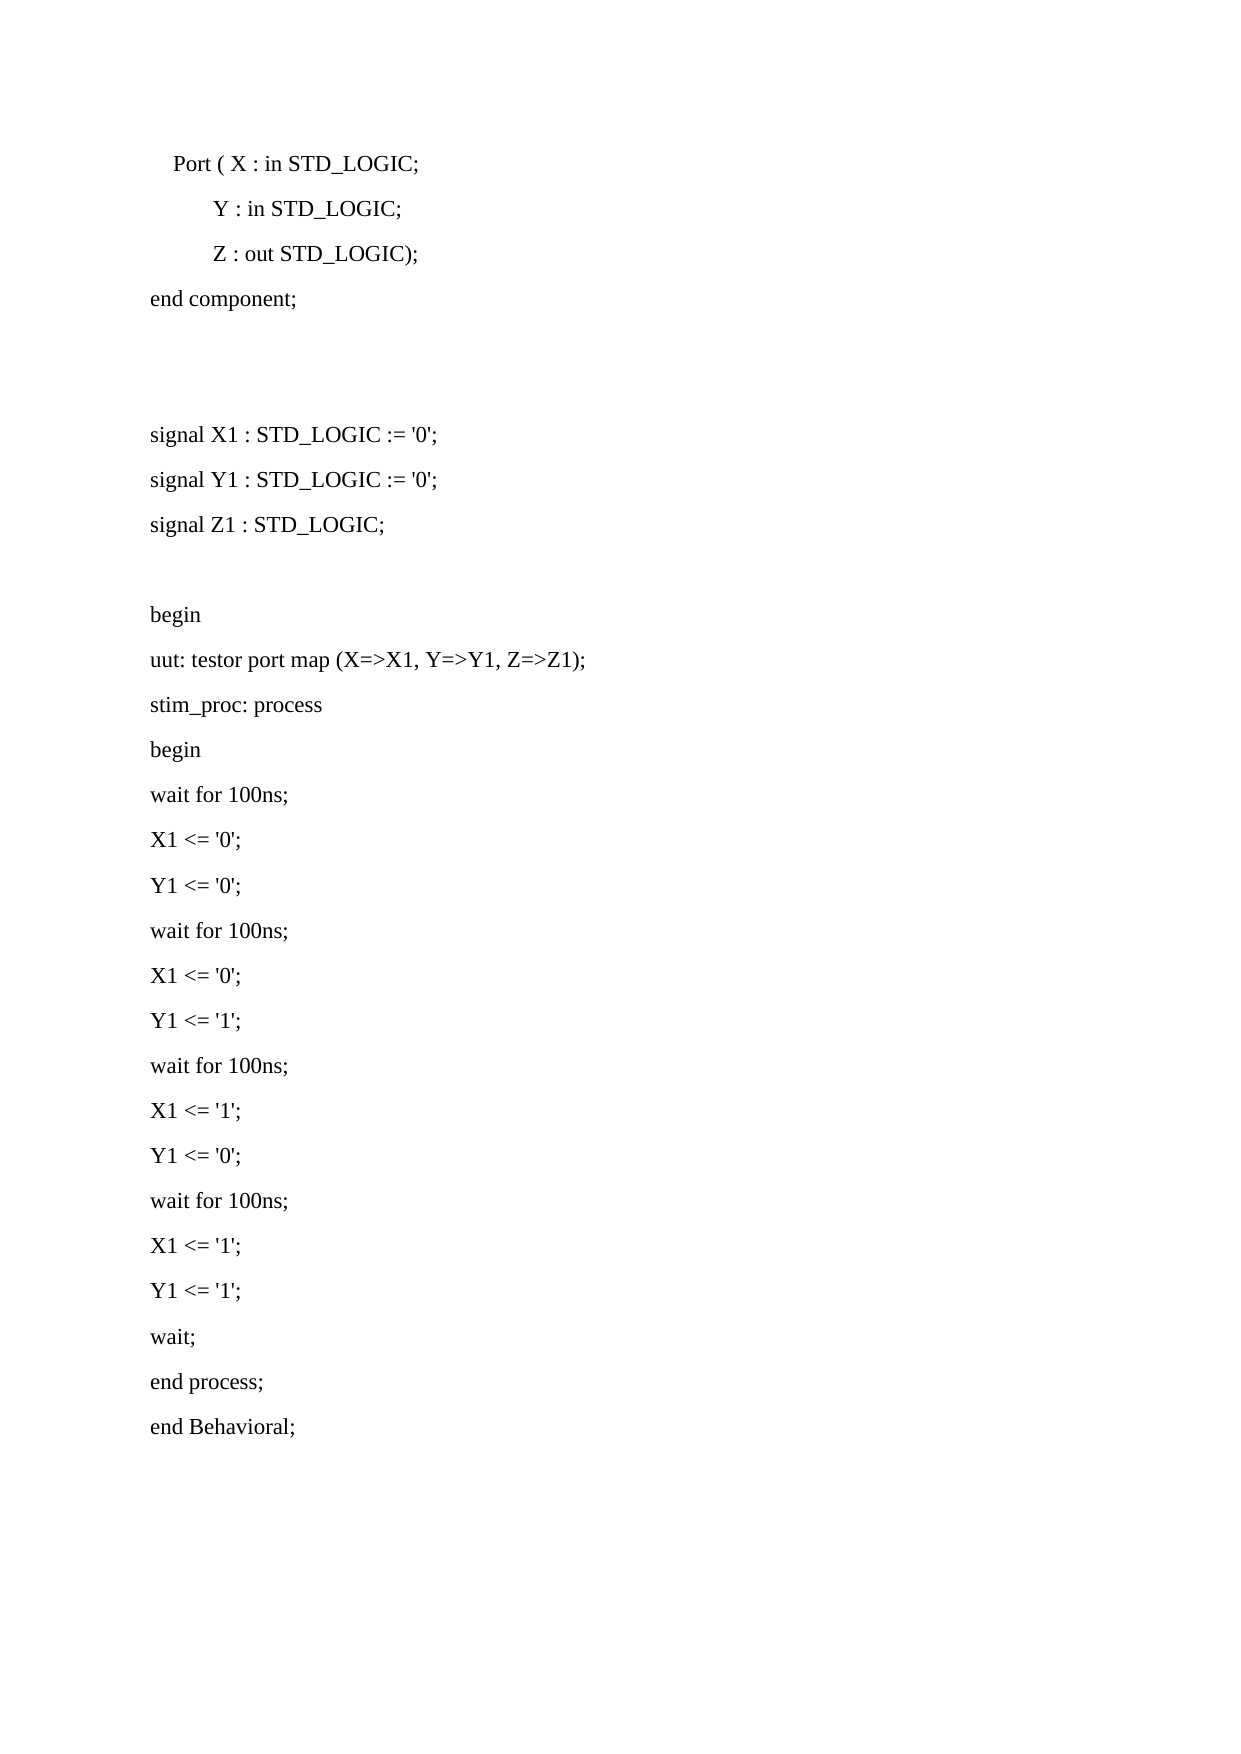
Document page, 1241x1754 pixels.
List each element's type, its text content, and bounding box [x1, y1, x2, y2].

text begin [150, 736, 1090, 763]
text X1 <= '1'; [150, 1097, 1090, 1123]
text Y1 <= '0'; [150, 872, 1090, 898]
text end Behavioral; [150, 1413, 1090, 1439]
text signal X1 : STD_LOGIC := '0'; [150, 421, 1090, 447]
text Y1 <= '1'; [150, 1278, 1090, 1304]
text wait; [150, 1323, 1090, 1349]
text X1 <= '0'; [150, 962, 1090, 988]
text X1 <= '0'; [150, 827, 1090, 853]
text signal Z1 : STD_LOGIC; [150, 511, 1090, 537]
text begin [150, 601, 1090, 627]
text end process; [150, 1368, 1090, 1394]
text Y1 <= '1'; [150, 1007, 1090, 1033]
text signal Y1 : STD_LOGIC := '0'; [150, 466, 1090, 492]
text Y1 <= '0'; [150, 1142, 1090, 1169]
text uut: testor port map (X=>X1, Y=>Y1, Z=>Z1); [150, 646, 1090, 672]
text wait for 100ns; [150, 1052, 1090, 1078]
text Port ( X : in STD_LOGIC; [150, 150, 1090, 176]
text wait for 100ns; [150, 1187, 1090, 1214]
text Z : out STD_LOGIC); [150, 240, 1090, 267]
text wait for 100ns; [150, 917, 1090, 943]
text Y : in STD_LOGIC; [150, 195, 1090, 221]
text X1 <= '1'; [150, 1232, 1090, 1259]
text wait for 100ns; [150, 781, 1090, 808]
text stim_proc: process [150, 691, 1090, 718]
text end component; [150, 285, 1090, 312]
